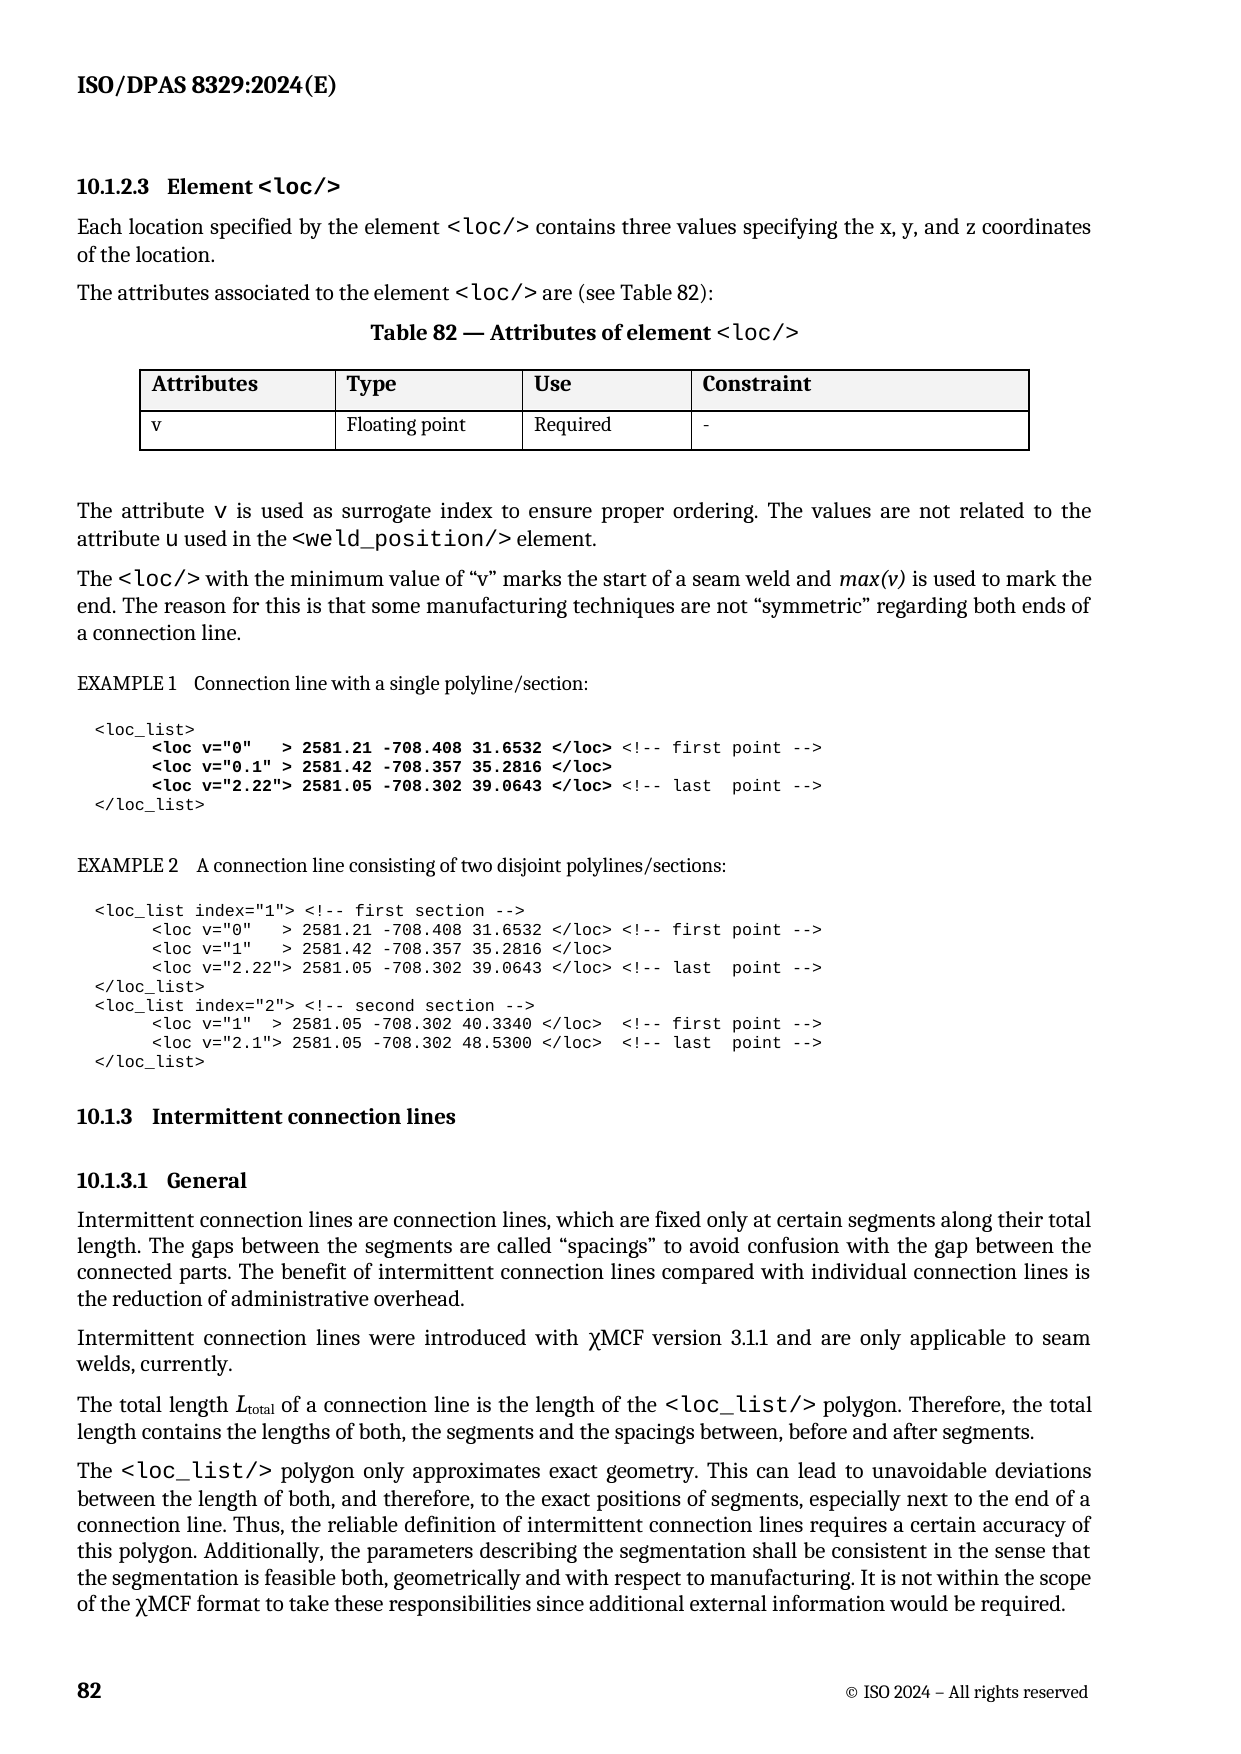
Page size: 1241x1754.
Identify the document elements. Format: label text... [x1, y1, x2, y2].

text The attributes associated to the element <loc/> are (see Table 82): [77, 280, 1092, 308]
text <loc v="0" > 2581.21 -708.408 31.6532 </loc> <!-- first point --> [94, 740, 1075, 759]
text The <loc_list/> polygon only approximates exact geometry. This can lead to unavoidable deviations between the length of both, and therefore, to the exact positions of segments, especially next to the end of a connection line. Thus, the reliable definition of intermittent connection lines requires a certain accuracy of this polygon. Additionally, the parameters describing the segmentation shall be consistent in the sense that the segmentation is feasible both, geometrically and with respect to manufacturing. It is not within the scope of the χMCF format to take these responsibilities since additional external information would be required. [77, 1458, 1092, 1617]
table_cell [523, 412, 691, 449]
text Intermittent connection lines were introduced with χMCF version 3.1.1 and are only applicable to seam welds, currently. [77, 1324, 1092, 1377]
subtitle Element <loc/> [77, 174, 1092, 201]
text <loc_list> [94, 721, 1075, 740]
text </loc_list> [94, 796, 1075, 815]
text Intermittent connection lines are connection lines, which are fixed only at certain segments along their total length. The gaps between the segments are called “spacings” to avoid confusion with the gap between the connected parts. The benefit of intermittent connection lines compared with individual connection lines is the reduction of administrative overhead. [77, 1206, 1092, 1312]
text <loc v="1" > 2581.05 -708.302 40.3340 </loc> <!-- first point --> [94, 1016, 1075, 1035]
text EXAMPLE 1 Connection line with a single polyline/section: [77, 671, 1092, 696]
subtitle General [77, 1168, 1092, 1194]
text <loc v="1" > 2581.42 -708.357 35.2816 </loc> [94, 941, 1075, 959]
text <loc_list index="2"> <!-- second section --> [94, 997, 1075, 1016]
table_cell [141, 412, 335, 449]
text The attribute v is used as surrogate index to ensure proper ordering. The values are not related to the attribute u used in the <weld_position/> element. [77, 498, 1092, 553]
text <loc v="2.1"> 2581.05 -708.302 48.5300 </loc> <!-- last point --> [94, 1035, 1075, 1054]
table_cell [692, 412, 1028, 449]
text EXAMPLE 2 A connection line consisting of two disjoint polylines/sections: [77, 853, 1092, 878]
text Each location specified by the element <loc/> contains three values specifying the x, y, and z coordinates of the location. [77, 214, 1092, 268]
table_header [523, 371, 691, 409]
text <loc v="2.22"> 2581.05 -708.302 39.0643 </loc> <!-- last point --> [94, 778, 1075, 796]
text <loc_list index="1"> <!-- first section --> [94, 903, 1075, 922]
text </loc_list> [94, 978, 1075, 997]
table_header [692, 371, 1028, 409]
text The <loc/> with the minimum value of “v” marks the start of a seam weld and max(v) is used to mark the end. The reason for this is that some manufacturing techniques are not “symmetric” regarding both ends of a connection line. [77, 566, 1092, 646]
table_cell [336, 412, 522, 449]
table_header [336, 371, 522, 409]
subtitle Intermittent connection lines [77, 1104, 1092, 1130]
text <loc v="0" > 2581.21 -708.408 31.6532 </loc> <!-- first point --> [94, 922, 1075, 941]
text Table 82 — Attributes of element <loc/> [77, 320, 1092, 348]
text </loc_list> [94, 1054, 1075, 1072]
text <loc v="0.1" > 2581.42 -708.357 35.2816 </loc> [94, 759, 1075, 778]
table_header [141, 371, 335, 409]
text <loc v="2.22"> 2581.05 -708.302 39.0643 </loc> <!-- last point --> [94, 959, 1075, 978]
text The total length Ltotal of a connection line is the length of the <loc_list/> polygon. Therefore, the total length contains the lengths of both, the segments and the spacings between, before and after segments. [77, 1389, 1092, 1445]
